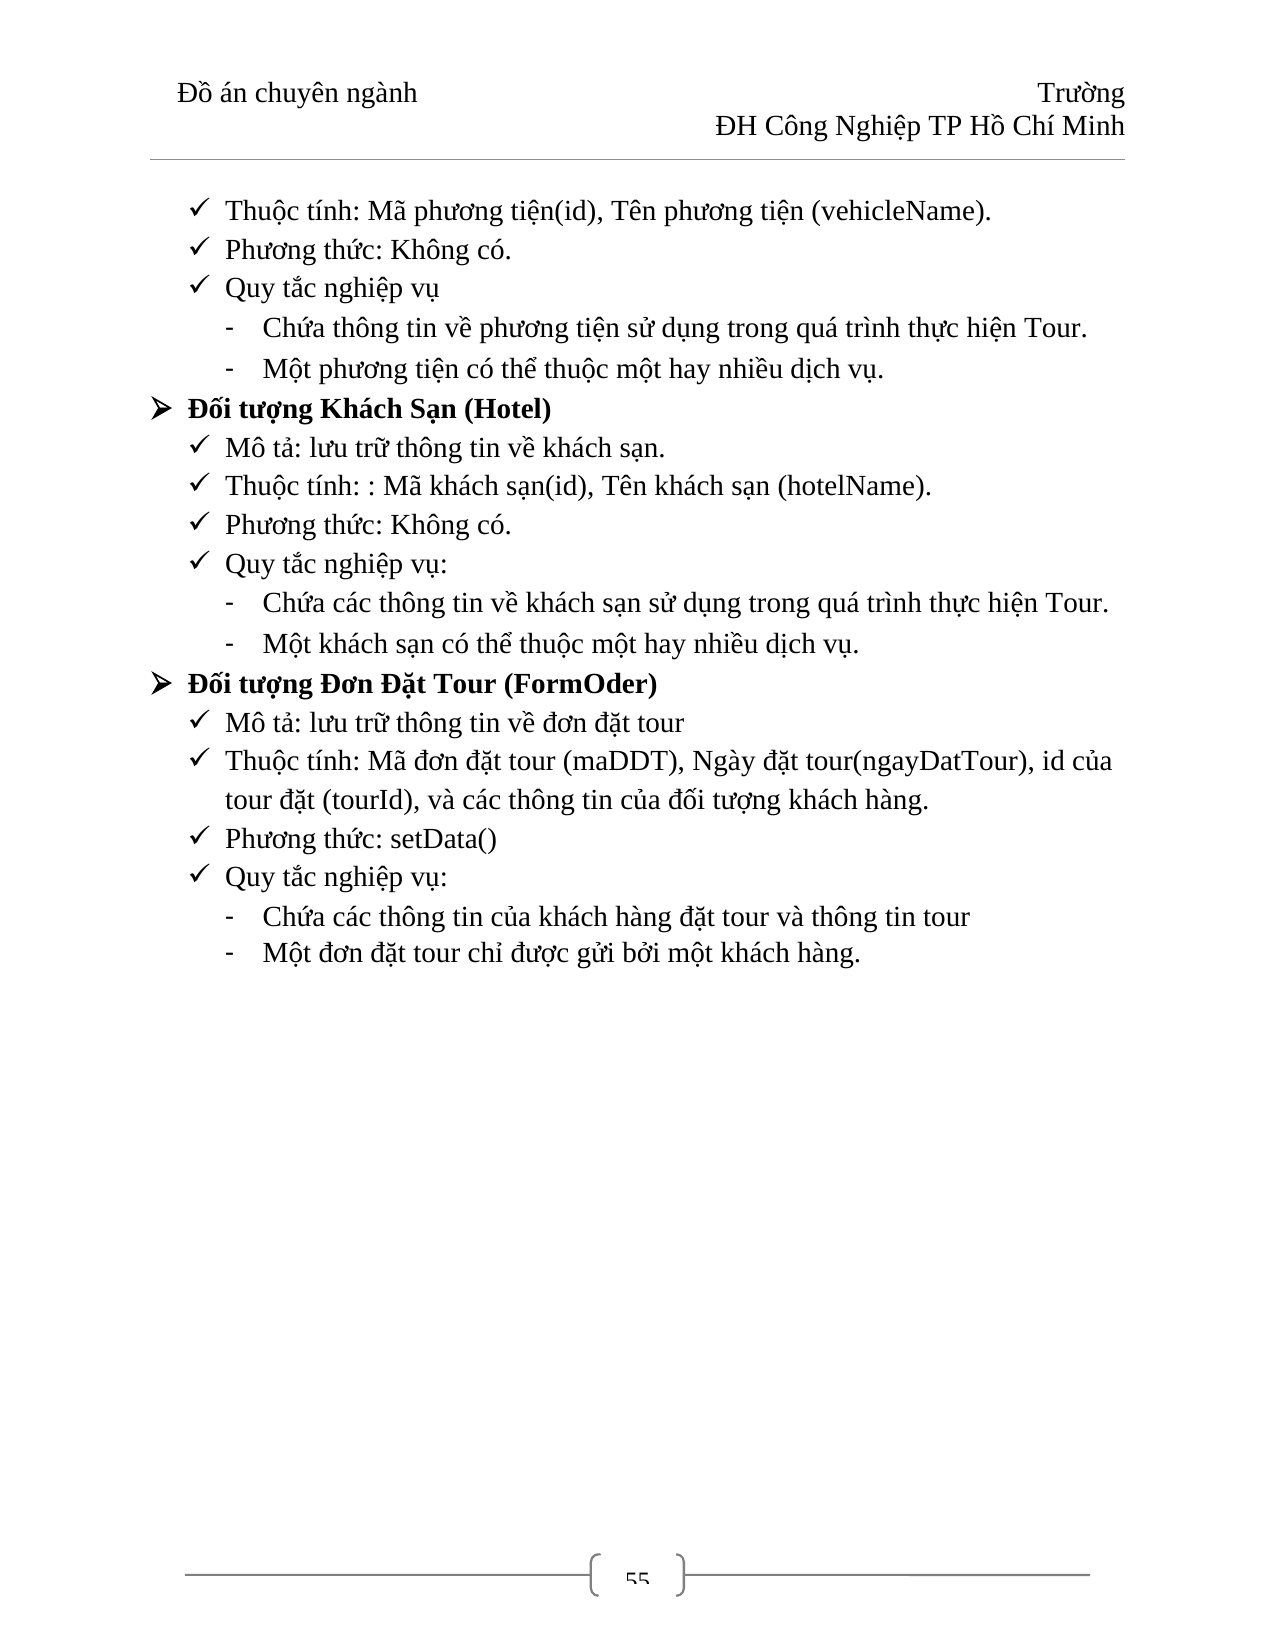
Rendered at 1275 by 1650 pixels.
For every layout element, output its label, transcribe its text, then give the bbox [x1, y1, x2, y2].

list Một khách sạn có thể thuộc một hay nhiều dịch vụ. [225, 625, 1125, 661]
list Thuộc tính: : Mã khách sạn(id), Tên khách sạn (hotelName). [187, 468, 1125, 502]
list Mô tả: lưu trữ thông tin về đơn đặt tour [187, 705, 1125, 738]
list Mô tả: lưu trữ thông tin về khách sạn. [187, 430, 1125, 463]
list Một phương tiện có thể thuộc một hay nhiều dịch vụ. [225, 350, 1125, 386]
list Chứa thông tin về phương tiện sử dụng trong quá trình thực hiện Tour. [225, 309, 1125, 345]
list Phương thức: Không có. [187, 232, 1120, 266]
list Thuộc tính: Mã phương tiện(id), Tên phương tiện (vehicleName). [187, 193, 1125, 227]
list Quy tắc nghiệp vụ: [187, 546, 1125, 579]
list Phương thức: Không có. [187, 507, 1120, 541]
list Đối tượng Đơn Đặt Tour (FormOder) [150, 666, 1125, 700]
list Quy tắc nghiệp vụ: [187, 859, 1125, 893]
list Thuộc tính: Mã đơn đặt tour (maDDT), Ngày đặt tour(ngayDatTour), id của tour đặt (tourId), và các thông tin của đối tượng khách hàng. [187, 743, 1125, 816]
list Đối tượng Khách Sạn (Hotel) [150, 391, 1125, 425]
list Phương thức: setData() [187, 821, 1125, 854]
list Một đơn đặt tour chỉ được gửi bởi một khách hàng. [225, 934, 1125, 969]
list Quy tắc nghiệp vụ [187, 271, 1125, 304]
list Chứa các thông tin của khách hàng đặt tour và thông tin tour [225, 898, 1125, 934]
list Chứa các thông tin về khách sạn sử dụng trong quá trình thực hiện Tour. [225, 584, 1125, 620]
